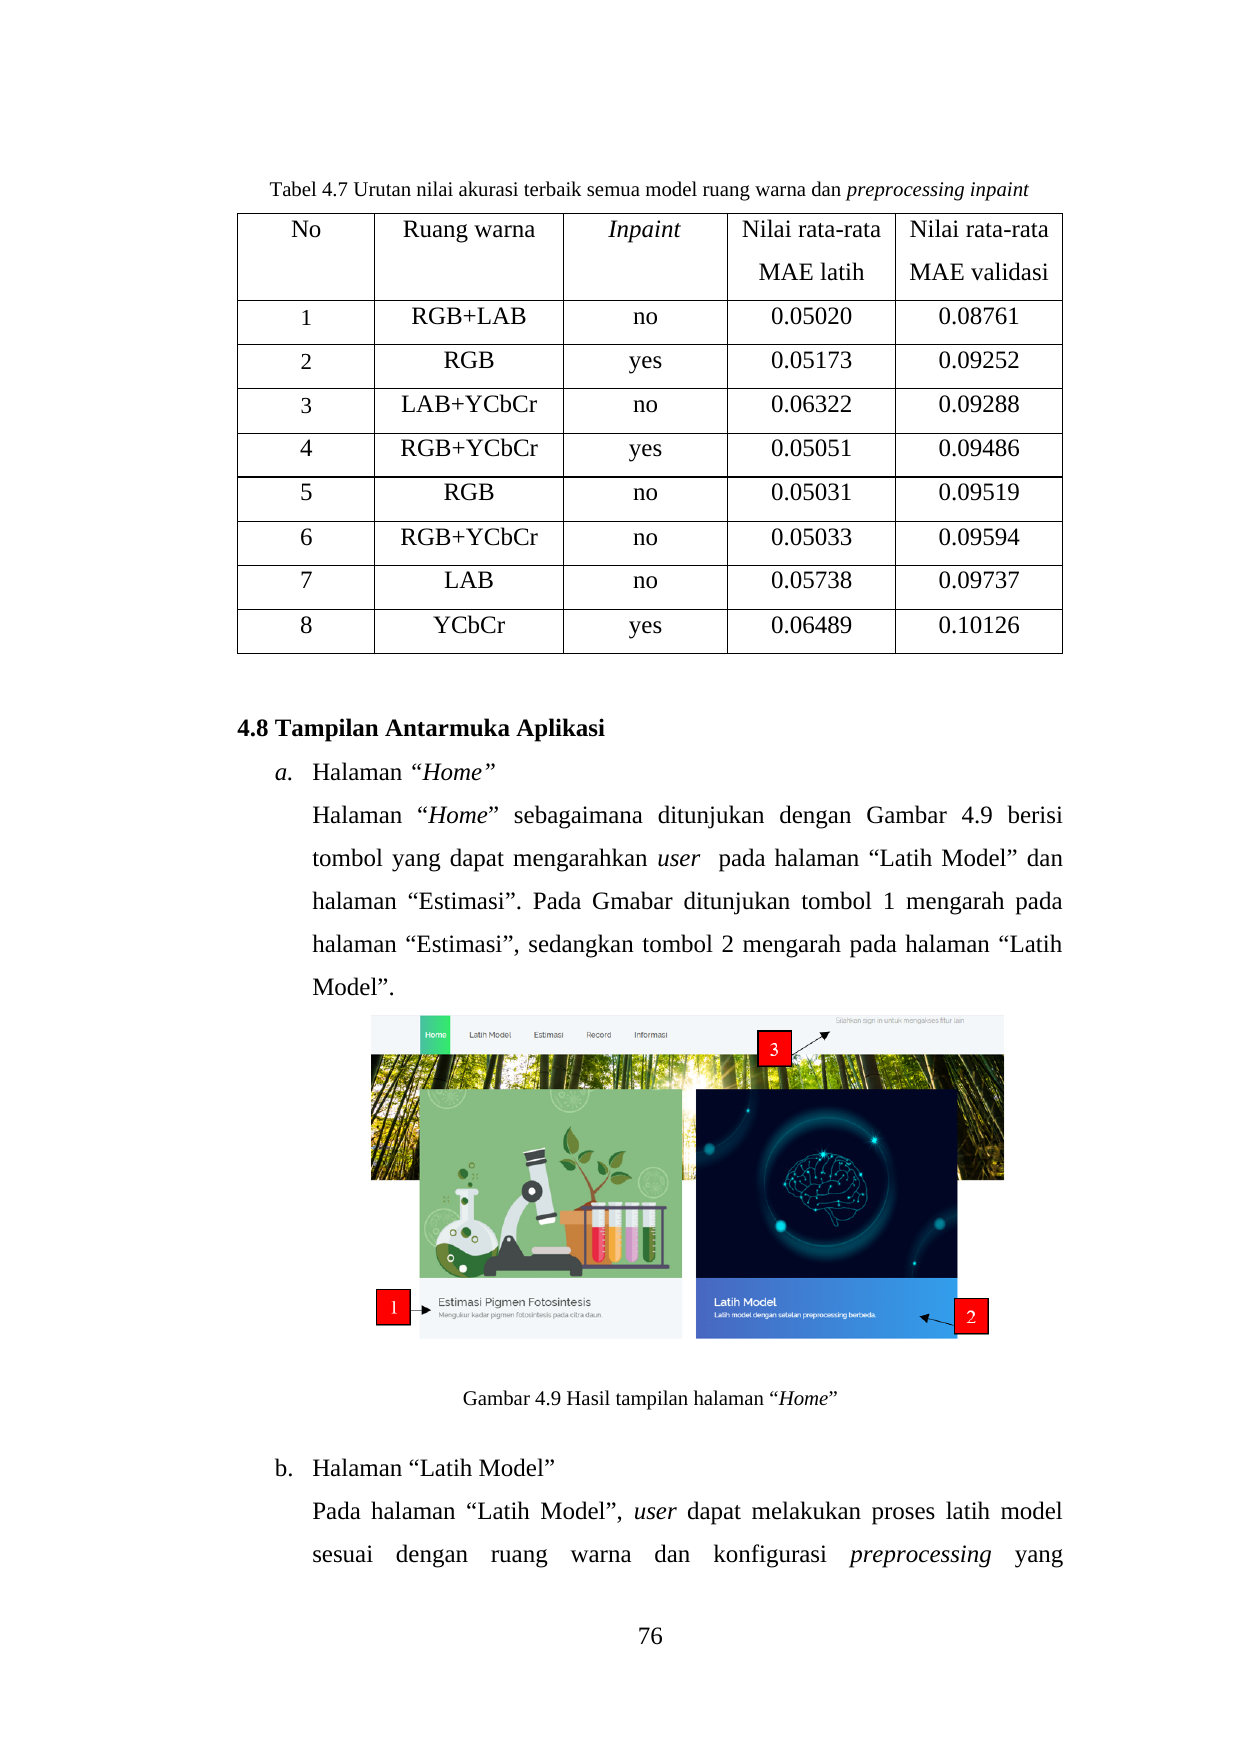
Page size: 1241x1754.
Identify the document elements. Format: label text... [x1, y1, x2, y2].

list Halaman “Latih Model” [274, 1453, 1063, 1481]
table_cell 7 [238, 566, 374, 609]
table_header No [238, 214, 374, 300]
table_cell 0.05173 [728, 345, 895, 388]
table_cell 0.09737 [896, 566, 1062, 609]
table_cell RGB+YCbCr [375, 434, 563, 476]
table_cell 0.09594 [896, 522, 1062, 564]
table_cell 3 [238, 389, 374, 432]
table_cell no [564, 301, 727, 344]
picture [371, 1015, 1005, 1355]
table_cell 6 [238, 522, 374, 564]
table_header Nilai rata-rata MAE latih [728, 214, 895, 300]
table_cell 2 [238, 345, 374, 388]
table_cell 0.05020 [728, 301, 895, 344]
text Gambar 4.9 Hasil tampilan halaman “Home” [237, 1385, 1063, 1409]
table_cell yes [564, 610, 727, 653]
table_cell 0.08761 [896, 301, 1062, 344]
table_header Ruang warna [375, 214, 563, 300]
table_cell RGB [375, 478, 563, 521]
table_cell 0.05051 [728, 434, 895, 476]
table_header Inpaint [564, 214, 727, 300]
table_cell 0.10126 [896, 610, 1062, 653]
table_cell 0.05031 [728, 478, 895, 521]
table_cell yes [564, 345, 727, 388]
table_cell 0.05738 [728, 566, 895, 609]
table_header Nilai rata-rata MAE validasi [896, 214, 1062, 300]
table_cell LAB [375, 566, 563, 609]
table_cell 0.05033 [728, 522, 895, 564]
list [312, 1496, 1063, 1568]
table_cell 0.06489 [728, 610, 895, 653]
table_cell 5 [238, 478, 374, 521]
table_cell RGB [375, 345, 563, 388]
table_cell no [564, 566, 727, 609]
subtitle 4.8 Tampilan Antarmuka Aplikasi [237, 713, 1063, 742]
table_cell 0.09486 [896, 434, 1062, 476]
table_cell 1 [238, 301, 374, 344]
list Halaman “Home” [274, 757, 1063, 785]
table_cell 4 [238, 434, 374, 476]
table_cell no [564, 389, 727, 432]
table_cell no [564, 522, 727, 564]
table_cell no [564, 478, 727, 521]
table_cell 0.06322 [728, 389, 895, 432]
table_cell YCbCr [375, 610, 563, 653]
table_cell RGB+YCbCr [375, 522, 563, 564]
table_cell 8 [238, 610, 374, 653]
table_cell RGB+LAB [375, 301, 563, 344]
text Tabel 4.7 Urutan nilai akurasi terbaik semua model ruang warna dan preprocessing inpaint [237, 177, 1063, 201]
table_cell 0.09252 [896, 345, 1062, 388]
table_cell 0.09288 [896, 389, 1062, 432]
table_cell LAB+YCbCr [375, 389, 563, 432]
list Halaman “Home” sebagaimana ditunjukan dengan Gambar 4.9 berisi tombol yang dapat mengarahkan user pada halaman “Latih Model” dan halaman “Estimasi”. Pada Gmabar ditunjukan tombol 1 mengarah pada halaman “Estimasi”, sedangkan tombol 2 mengarah pada halaman “Latih Model”. [312, 800, 1063, 1001]
table_cell 0.09519 [896, 478, 1062, 521]
table_cell yes [564, 434, 727, 476]
